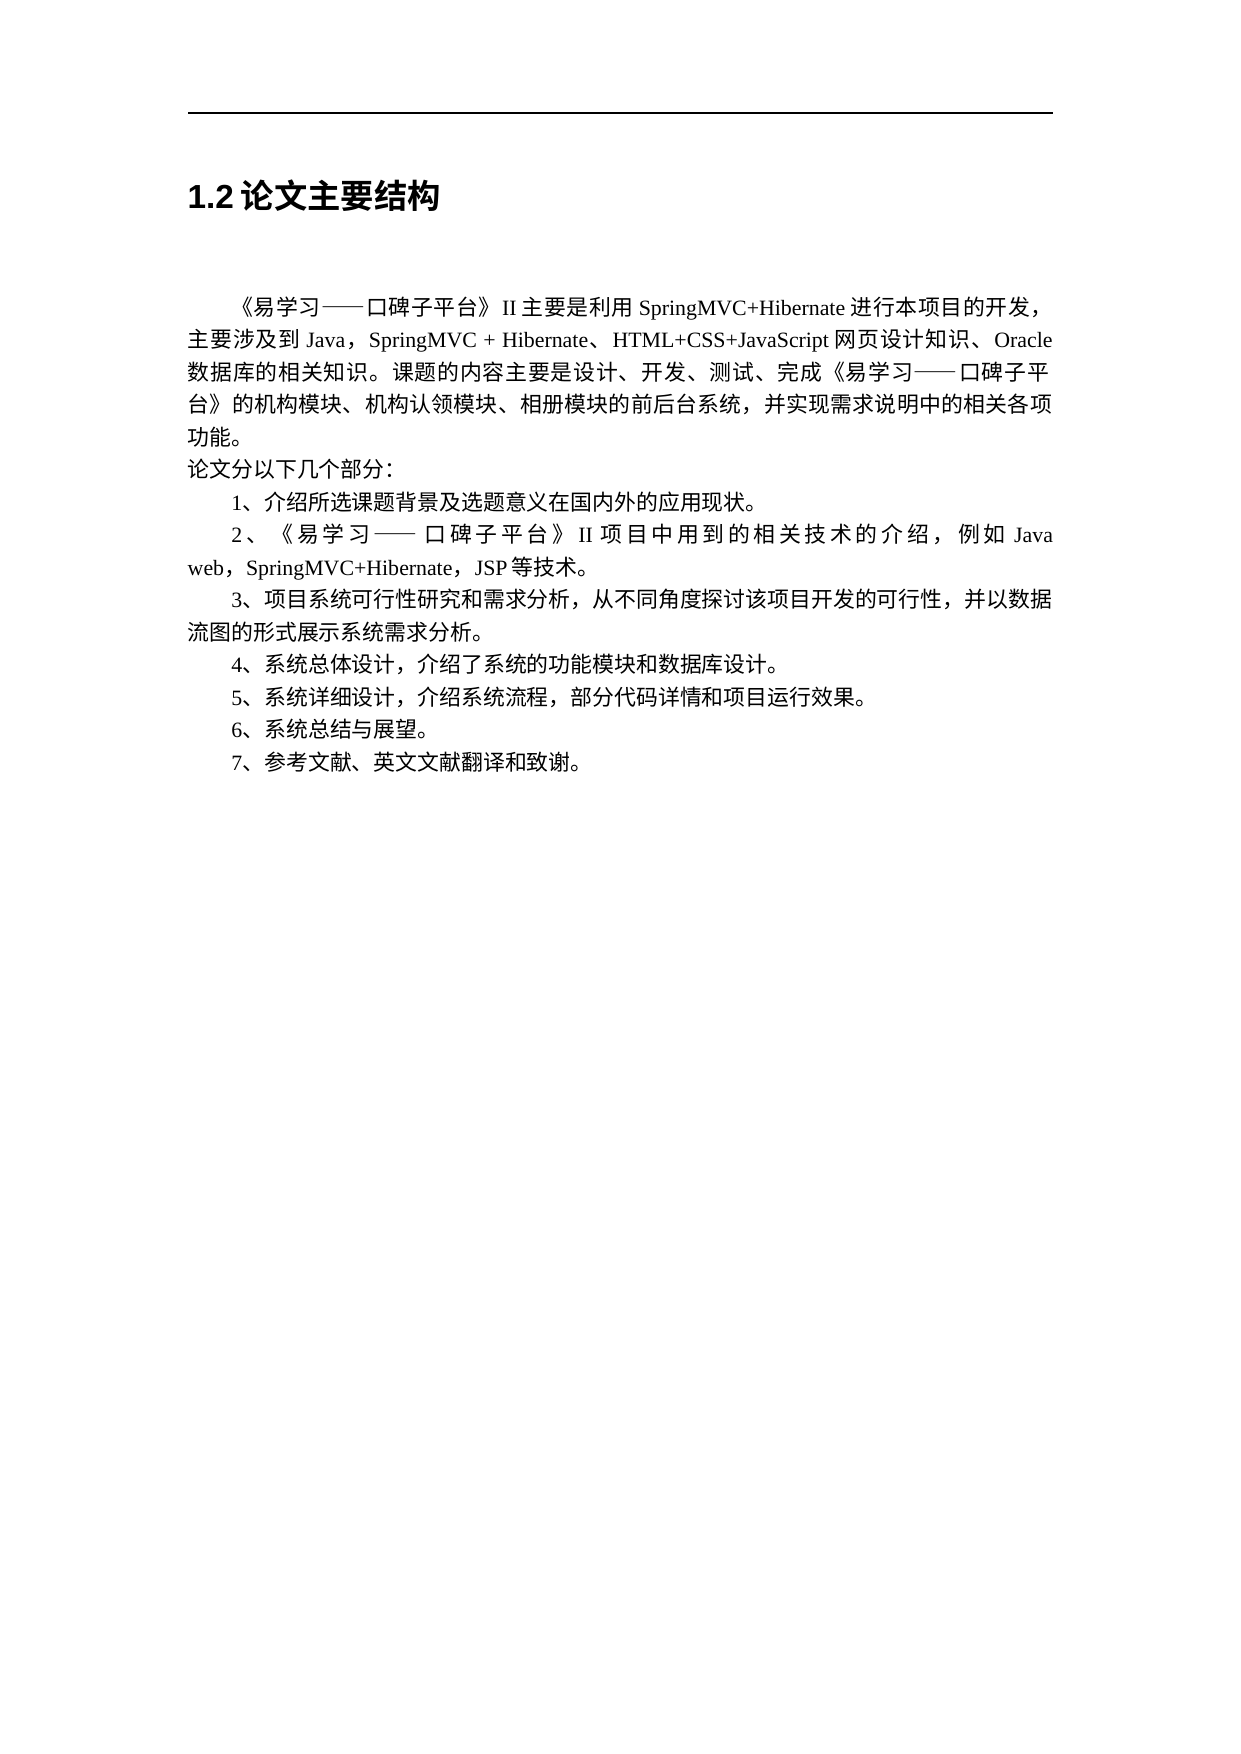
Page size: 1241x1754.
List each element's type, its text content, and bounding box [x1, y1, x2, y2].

text 2、《易学习——口碑子平台》II项目中用到的相关技术的介绍，例如Java web，SpringMVC+Hibernate，JSP等技术。 [187, 517, 1053, 582]
subtitle 1.2论文主要结构 [187, 162, 1053, 227]
text 5、系统详细设计，介绍系统流程，部分代码详情和项目运行效果。 [187, 679, 1053, 712]
text 6、系统总结与展望。 [187, 712, 1053, 744]
text 7、参考文献、英文文献翻译和致谢。 [187, 744, 1053, 777]
text 1、介绍所选课题背景及选题意义在国内外的应用现状。 [187, 484, 1053, 517]
text 论文分以下几个部分： [187, 452, 1053, 484]
text 3、项目系统可行性研究和需求分析，从不同角度探讨该项目开发的可行性，并以数据流图的形式展示系统需求分析。 [187, 582, 1053, 647]
text 《易学习——口碑子平台》II主要是利用SpringMVC+Hibernate进行本项目的开发，主要涉及到Java，SpringMVC + Hibernate、HTML+CSS+JavaScript网页设计知识、Oracle数据库的相关知识。课题的内容主要是设计、开发、测试、完成《易学习——口碑子平台》的机构模块、机构认领模块、相册模块的前后台系统，并实现需求说明中的相关各项功能。 [187, 289, 1053, 452]
text 4、系统总体设计，介绍了系统的功能模块和数据库设计。 [187, 647, 1053, 679]
